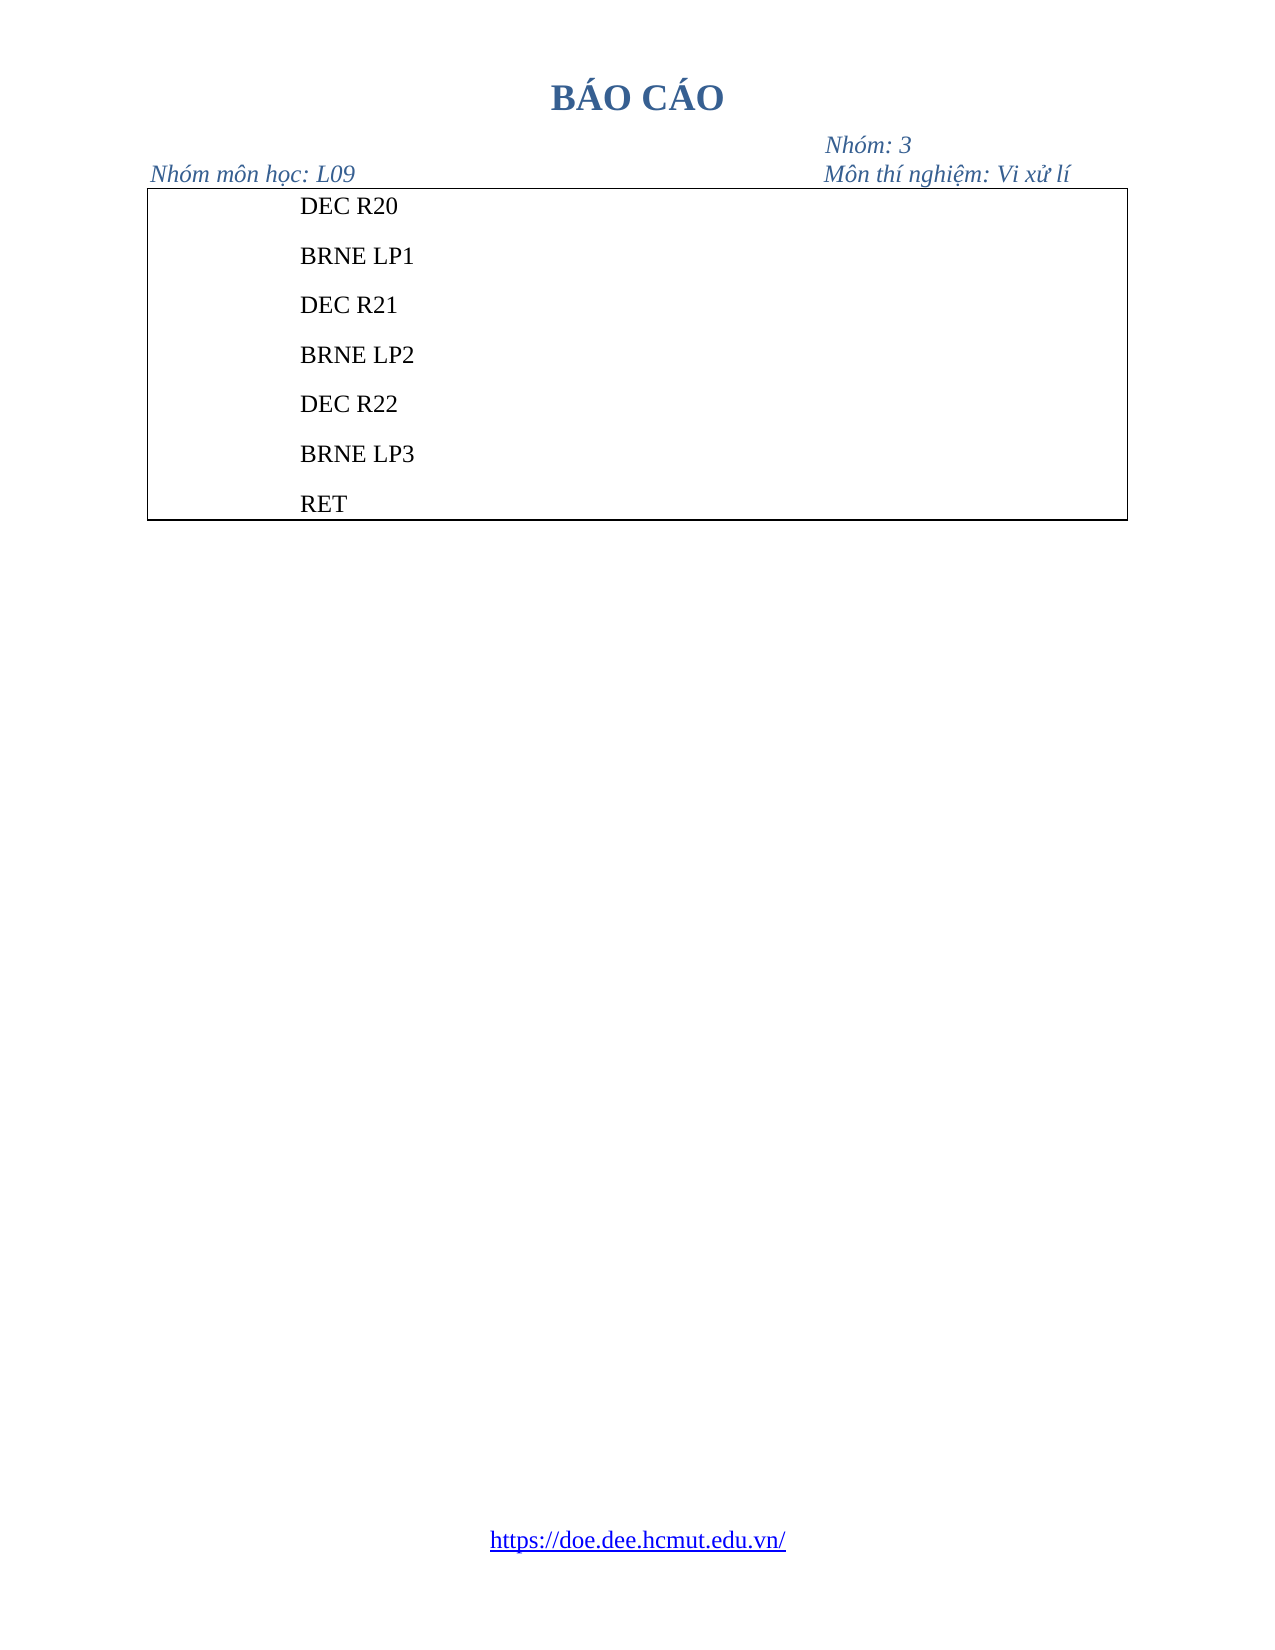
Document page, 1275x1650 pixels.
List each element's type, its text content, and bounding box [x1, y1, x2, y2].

text BRNE LP2 [148, 337, 1127, 369]
text BRNE LP3 [148, 436, 1127, 468]
text DEC R22 [148, 386, 1127, 418]
text RET [148, 486, 1127, 519]
text DEC R21 [148, 287, 1127, 319]
text BRNE LP1 [148, 238, 1127, 269]
text DEC R20 [148, 189, 1127, 220]
